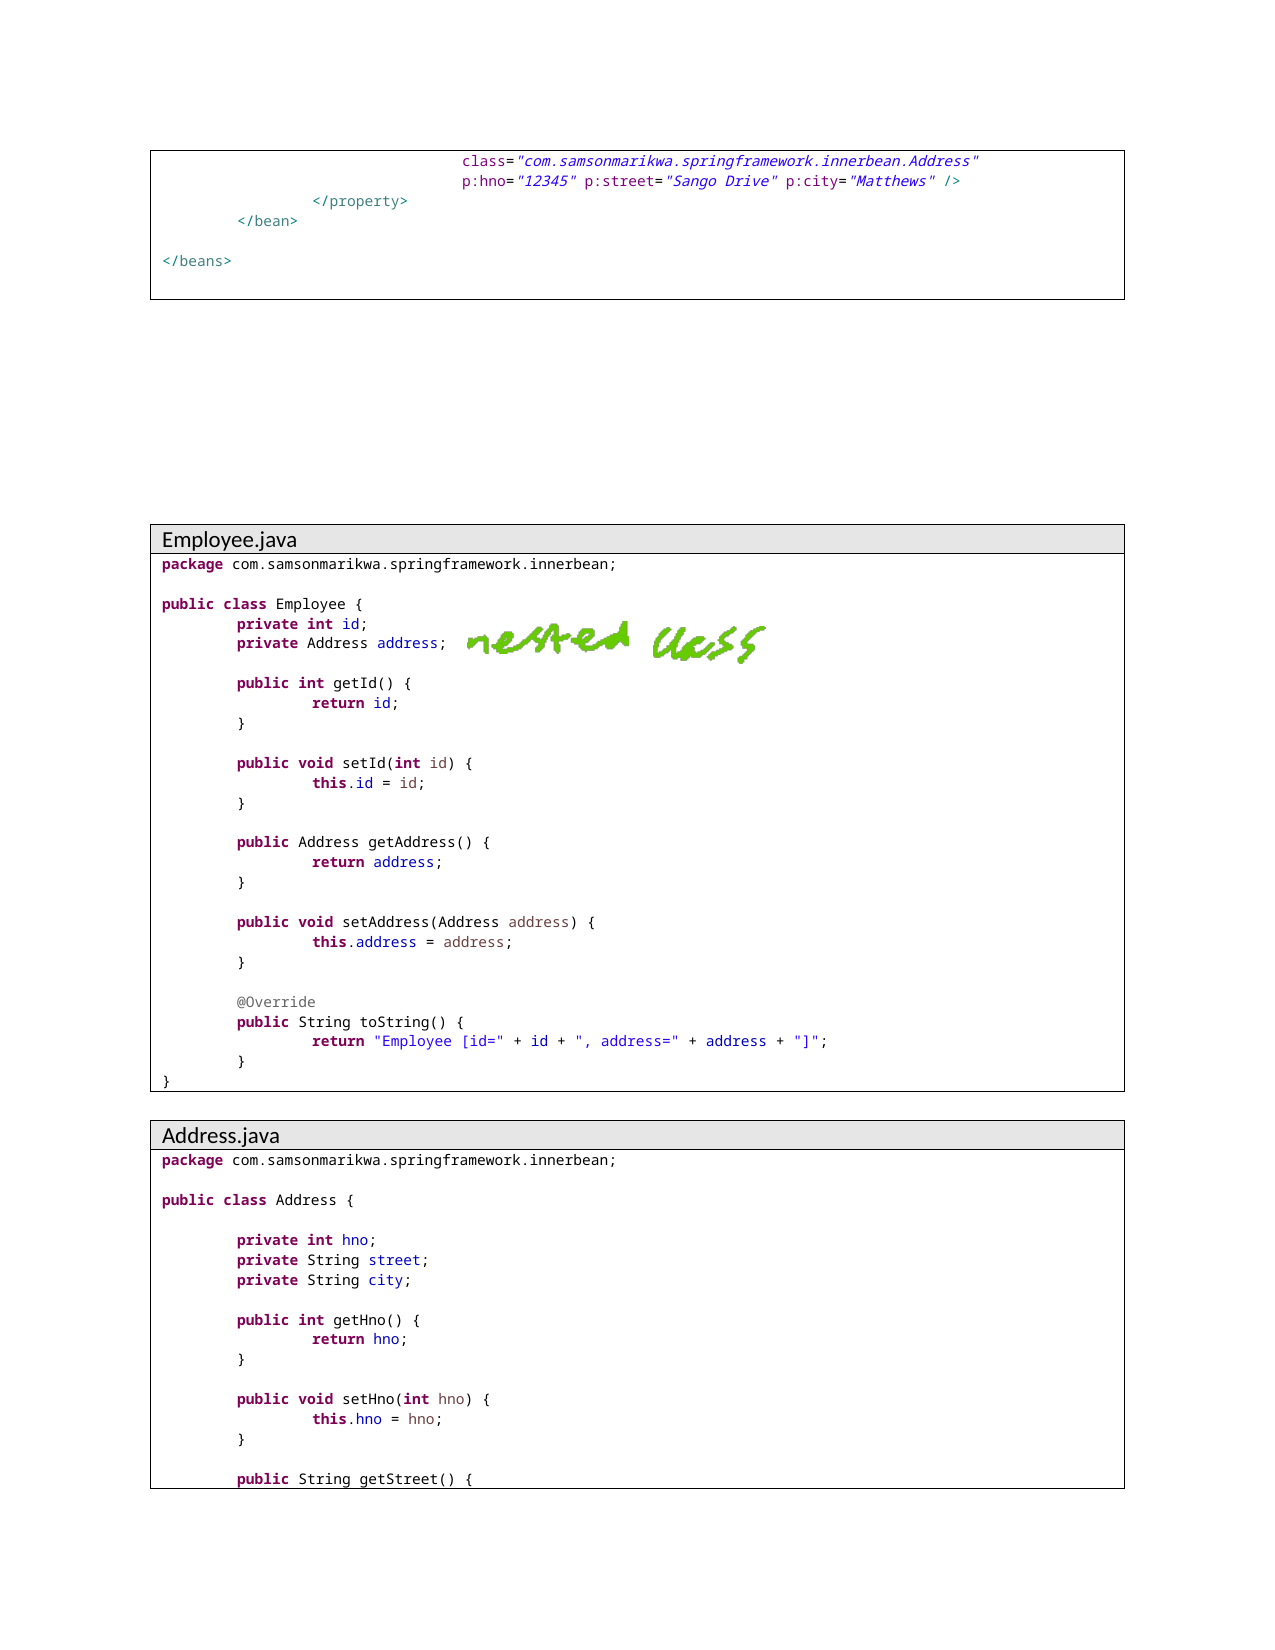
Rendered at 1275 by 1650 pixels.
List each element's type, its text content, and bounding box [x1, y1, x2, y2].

picture [653, 626, 766, 664]
picture [467, 621, 629, 654]
table_header Employee.java [151, 525, 1124, 553]
table_cell package com.samsonmarikwa.springframework.innerbean; public class Employee { private int id; private Address address; public int getId() { return id; } public void setId(int id) { this.id = id; } public Address getAddress() { return address; } public void setAddress(Address address) { this.address = address; } @Override public String toString() { return "Employee [id=" + id + ", address=" + address + "]"; } } [151, 554, 1124, 1091]
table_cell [151, 151, 1124, 298]
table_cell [151, 1150, 1124, 1488]
table_header Address.java [151, 1121, 1124, 1149]
